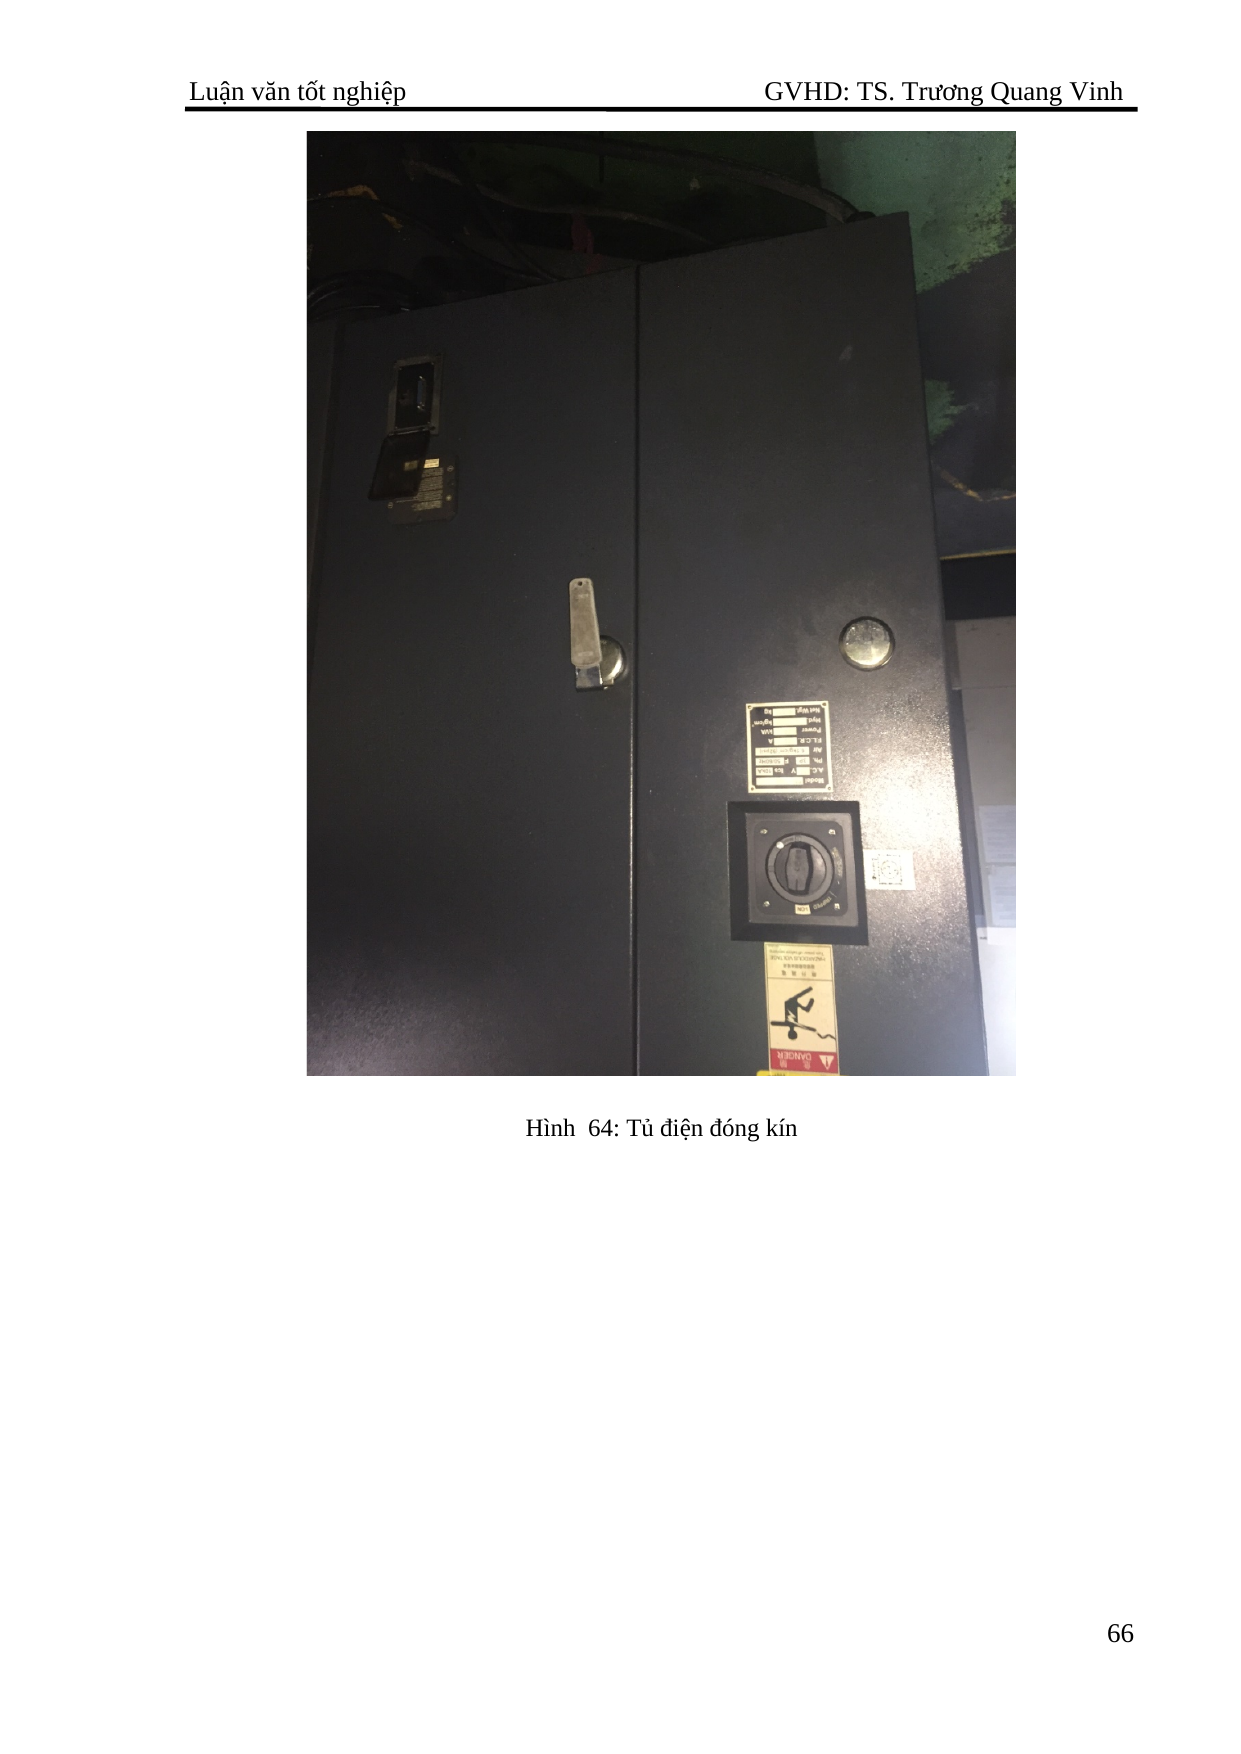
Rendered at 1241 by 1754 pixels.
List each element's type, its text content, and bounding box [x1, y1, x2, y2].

text Hình 64: Tủ điện đóng kín [189, 1113, 1134, 1142]
picture [307, 132, 1016, 1075]
